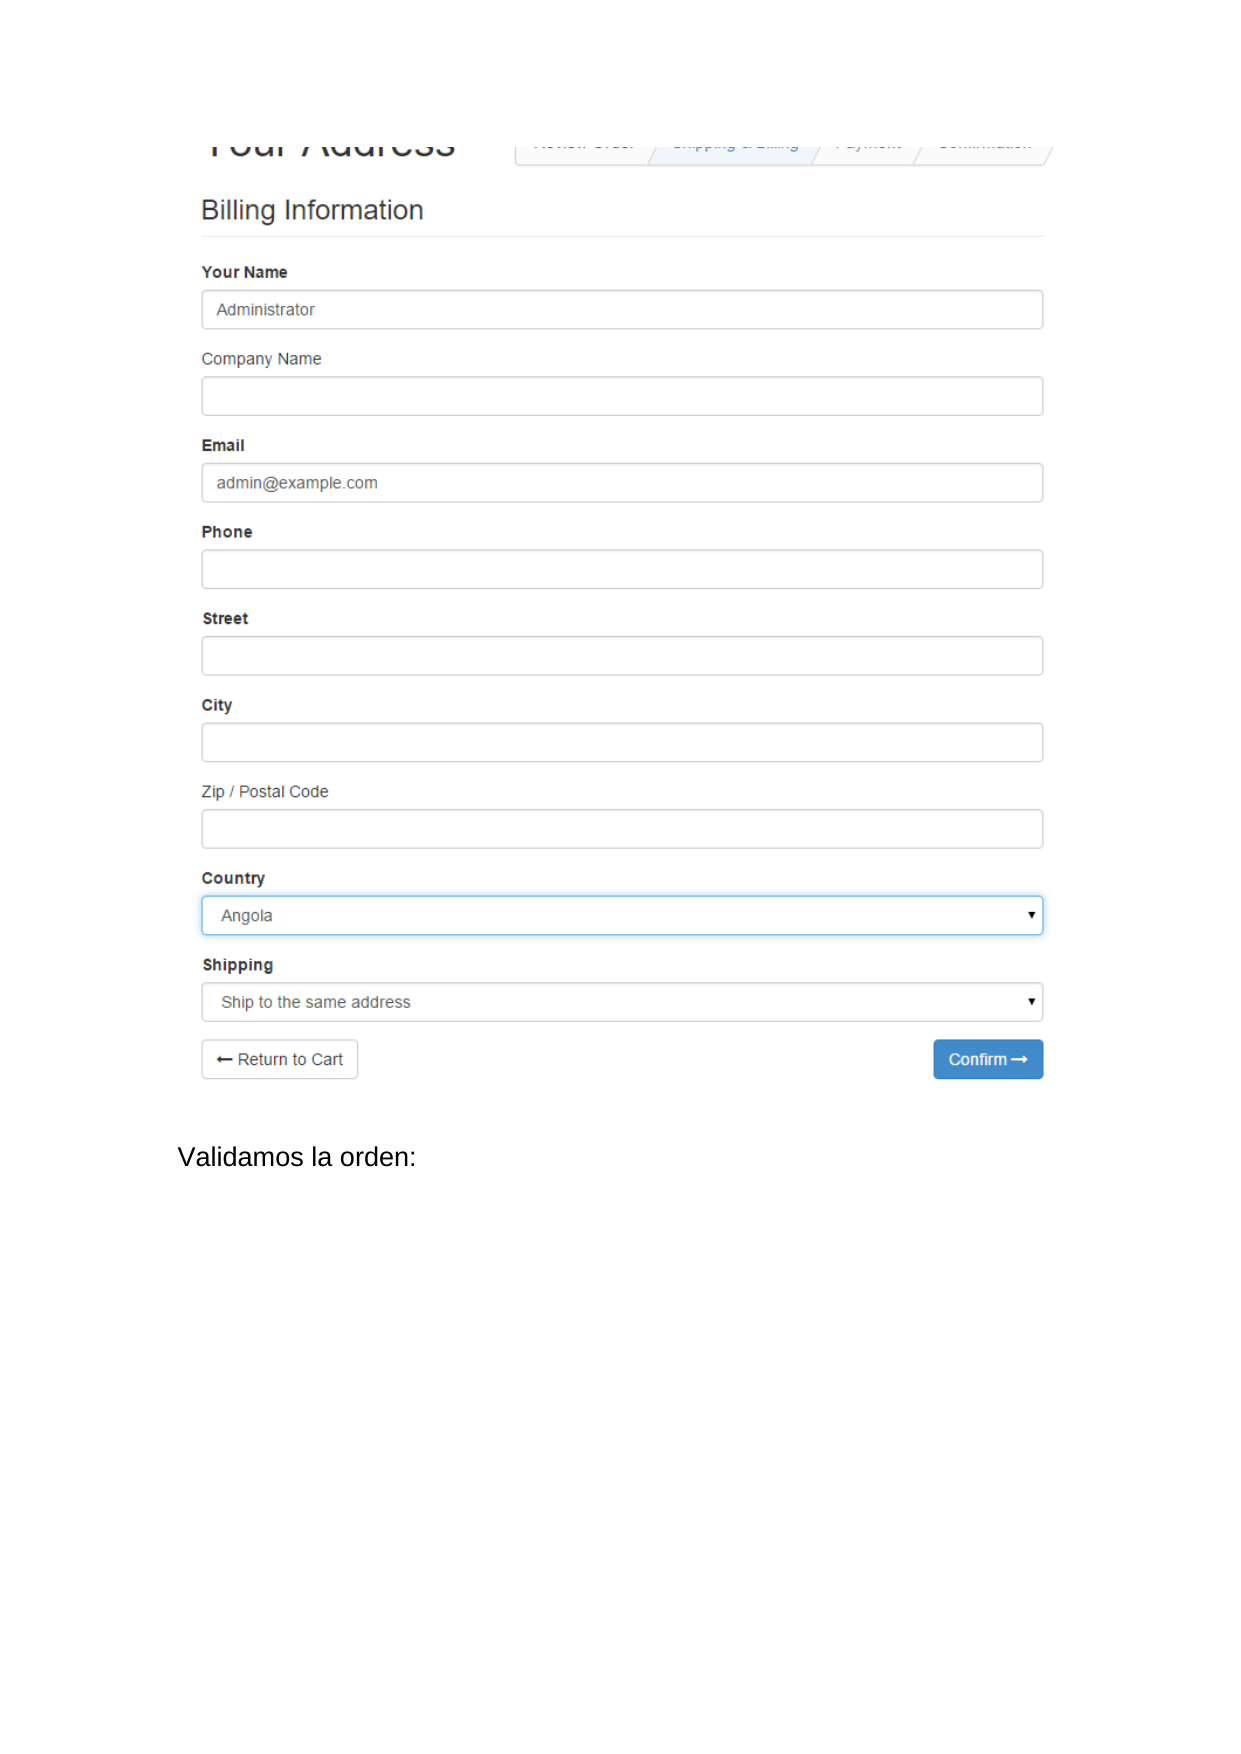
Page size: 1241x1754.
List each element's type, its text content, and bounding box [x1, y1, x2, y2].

text Validamos la orden: [177, 1141, 1065, 1172]
picture [177, 147, 1067, 1105]
